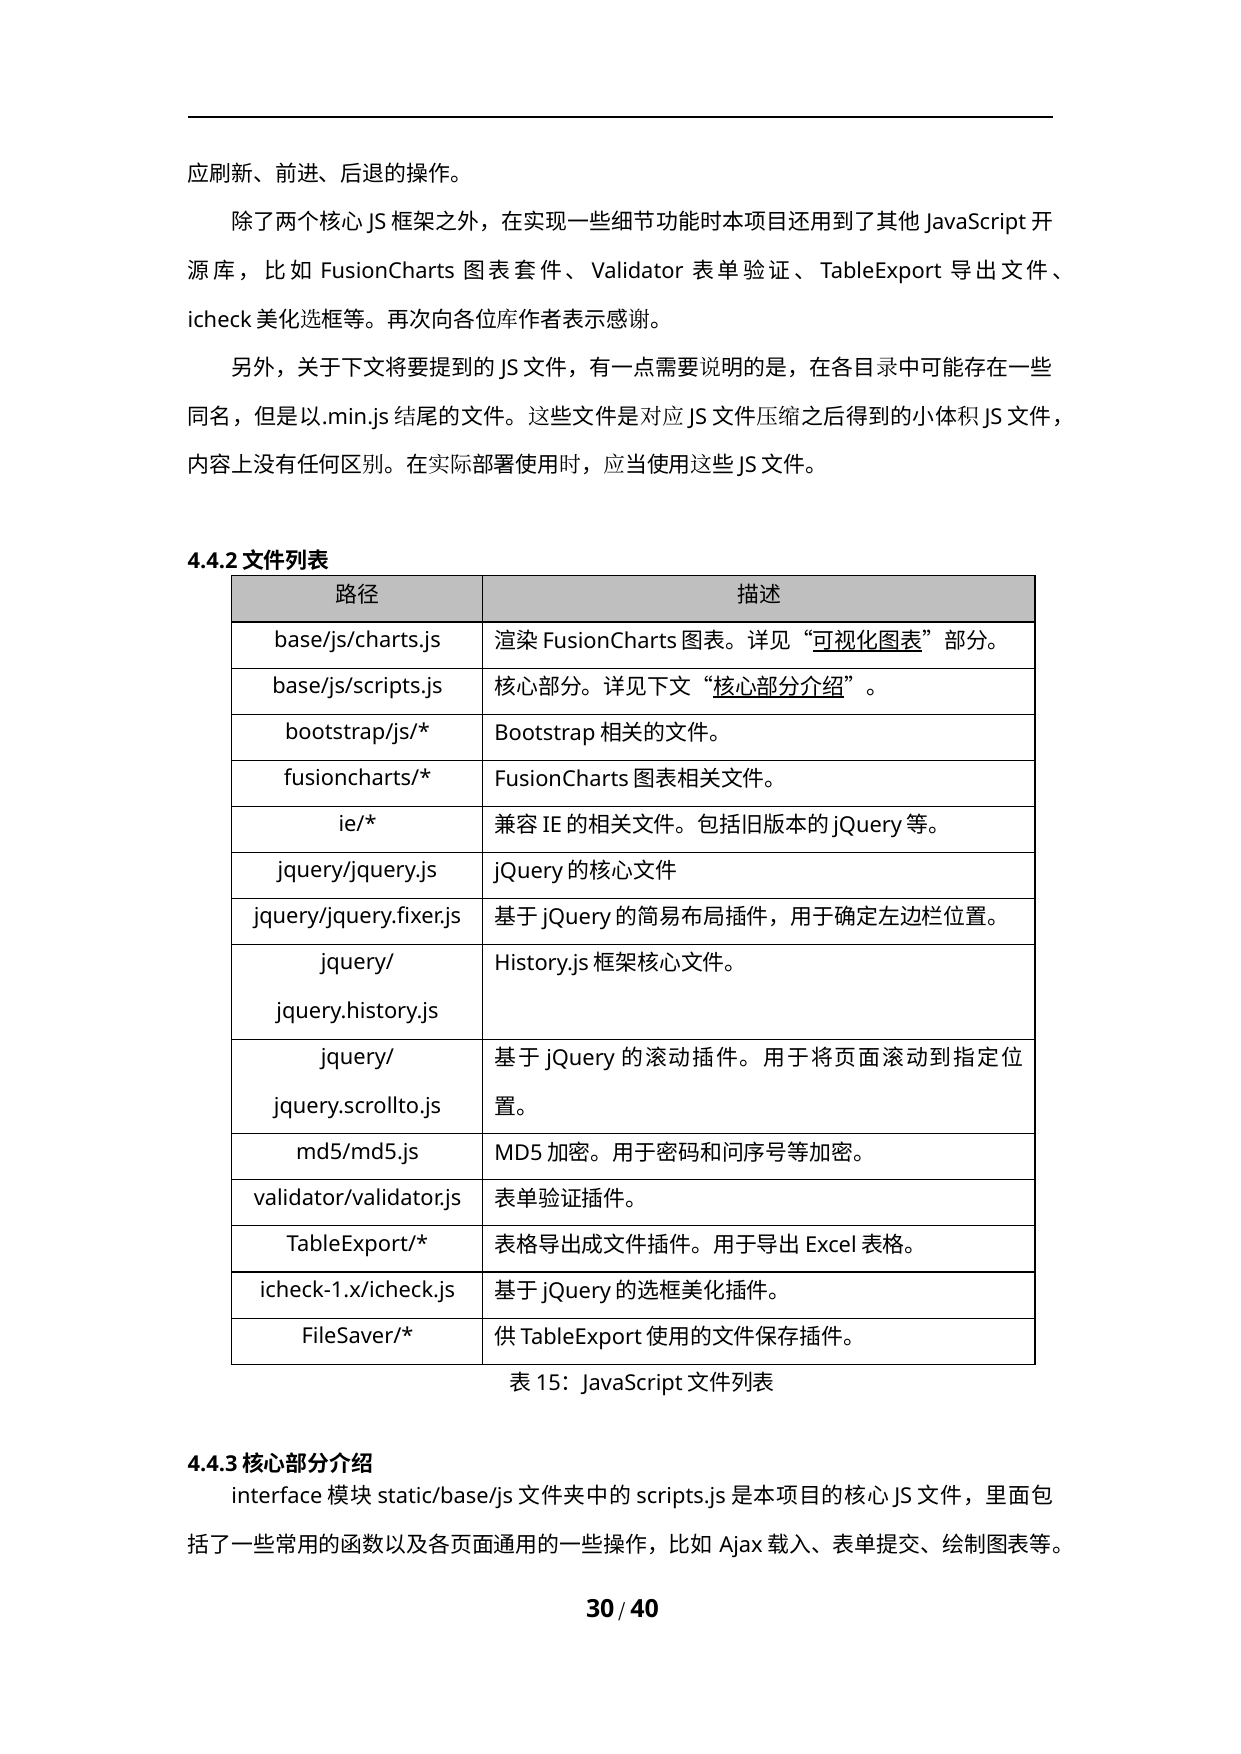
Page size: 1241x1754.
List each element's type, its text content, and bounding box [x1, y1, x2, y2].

table_cell 表格导出成文件插件。用于导出Excel表格。 [483, 1226, 1034, 1271]
table_cell validator/validator.js [232, 1180, 482, 1225]
table_cell fusioncharts/* [232, 761, 482, 806]
table_cell Bootstrap相关的文件。 [483, 715, 1034, 759]
table_cell MD5加密。用于密码和问序号等加密。 [483, 1134, 1034, 1179]
table_cell 供TableExport使用的文件保存插件。 [483, 1319, 1034, 1363]
table_cell FileSaver/* [232, 1319, 482, 1363]
table_cell 兼容IE的相关文件。包括旧版本的jQuery等。 [483, 807, 1034, 852]
text 另外，关于下文将要提到的JS文件，有一点需要说明的是，在各目录中可能存在一些同名，但是以.min.js结尾的文件。这些文件是对应JS文件压缩之后得到的小体积JS文件，内容上没有任何区别。在实际部署使用时，应当使用这些JS文件。 [187, 350, 1053, 480]
table_cell ie/* [232, 807, 482, 852]
table_cell FusionCharts图表相关文件。 [483, 761, 1034, 806]
text 4.4.3核心部分介绍 [187, 1445, 1053, 1478]
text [187, 156, 1053, 188]
table_cell jquery/jquery.history.js [232, 945, 482, 1038]
text 表15：JavaScript文件列表 [187, 1364, 1053, 1397]
table_cell jquery/jquery.scrollto.js [232, 1040, 482, 1133]
table_header 路径 [232, 576, 482, 621]
table_cell 表单验证插件。 [483, 1180, 1034, 1225]
table_cell icheck-1.x/icheck.js [232, 1273, 482, 1317]
table_cell 基于jQuery的滚动插件。用于将页面滚动到指定位置。 [483, 1040, 1034, 1133]
table_cell base/js/charts.js [232, 623, 482, 667]
table_cell 核心部分。详见下文“核心部分介绍”。 [483, 669, 1034, 713]
table_cell base/js/scripts.js [232, 669, 482, 713]
text 除了两个核心JS框架之外，在实现一些细节功能时本项目还用到了其他JavaScript开源库，比如FusionCharts图表套件、Validator表单验证、TableExport导出文件、icheck美化选框等。再次向各位库作者表示感谢。 [187, 204, 1053, 334]
table_cell 渲染FusionCharts图表。详见“可视化图表”部分。 [483, 623, 1034, 667]
table_header 描述 [483, 576, 1034, 621]
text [187, 1478, 1053, 1559]
table_cell md5/md5.js [232, 1134, 482, 1179]
table_cell TableExport/* [232, 1226, 482, 1271]
table_cell bootstrap/js/* [232, 715, 482, 759]
table_cell 基于jQuery的简易布局插件，用于确定左边栏位置。 [483, 899, 1034, 944]
table_cell jquery/jquery.js [232, 853, 482, 898]
table_cell 基于jQuery的选框美化插件。 [483, 1273, 1034, 1317]
text 4.4.2文件列表 [187, 543, 1053, 575]
table_cell jQuery的核心文件 [483, 853, 1034, 898]
table_cell jquery/jquery.fixer.js [232, 899, 482, 944]
table_cell History.js框架核心文件。 [483, 945, 1034, 1038]
